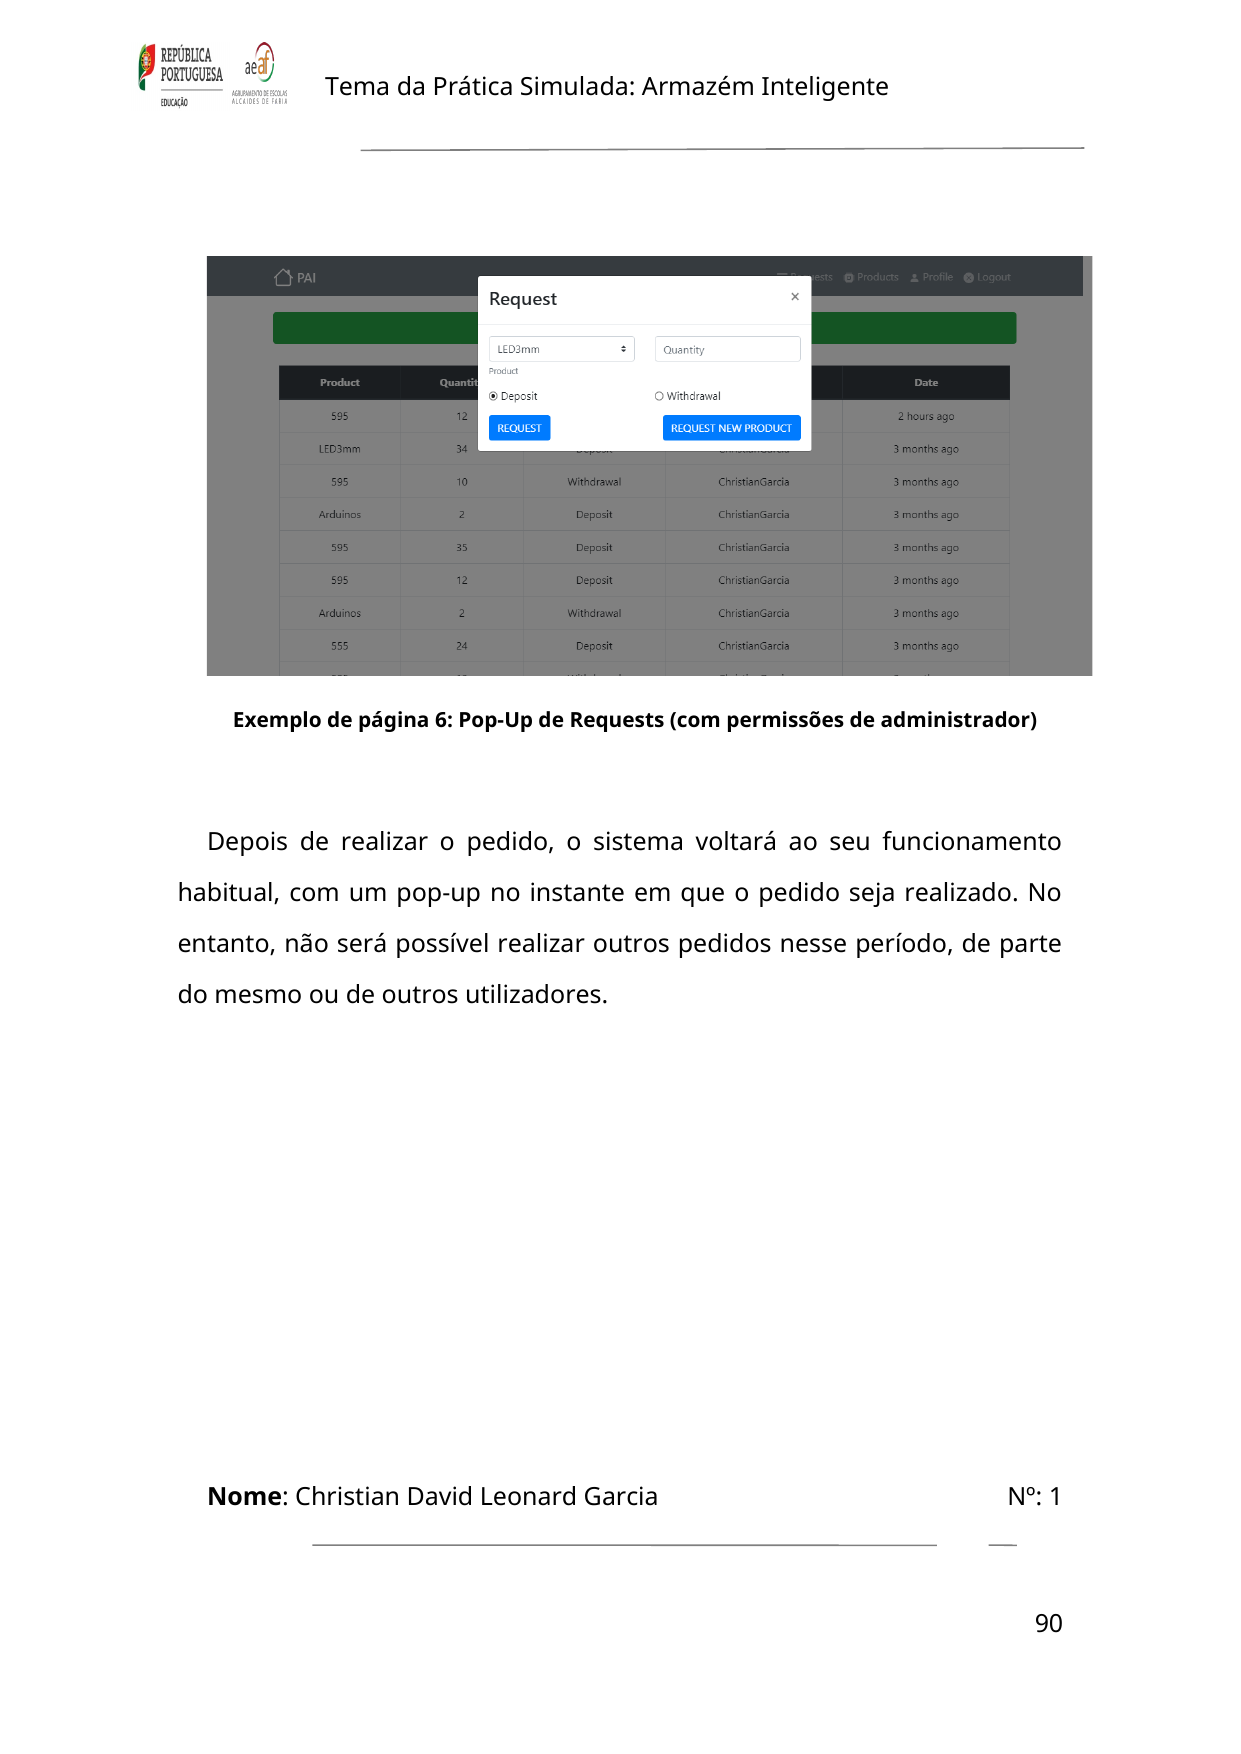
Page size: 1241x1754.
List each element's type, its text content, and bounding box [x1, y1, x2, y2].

picture [232, 42, 287, 104]
text Exemplo de página 6: Pop-Up de Requests (com permissões de administrador) [177, 705, 1063, 734]
text Depois de realizar o pedido, o sistema voltará ao seu funcionamento habitual, com um pop-up no instante em que o pedido seja realizado. No entanto, não será possível realizar outros pedidos nesse período, de parte do mesmo ou de outros utilizadores. [177, 824, 1063, 1011]
picture [130, 42, 231, 111]
picture [206, 256, 1093, 676]
